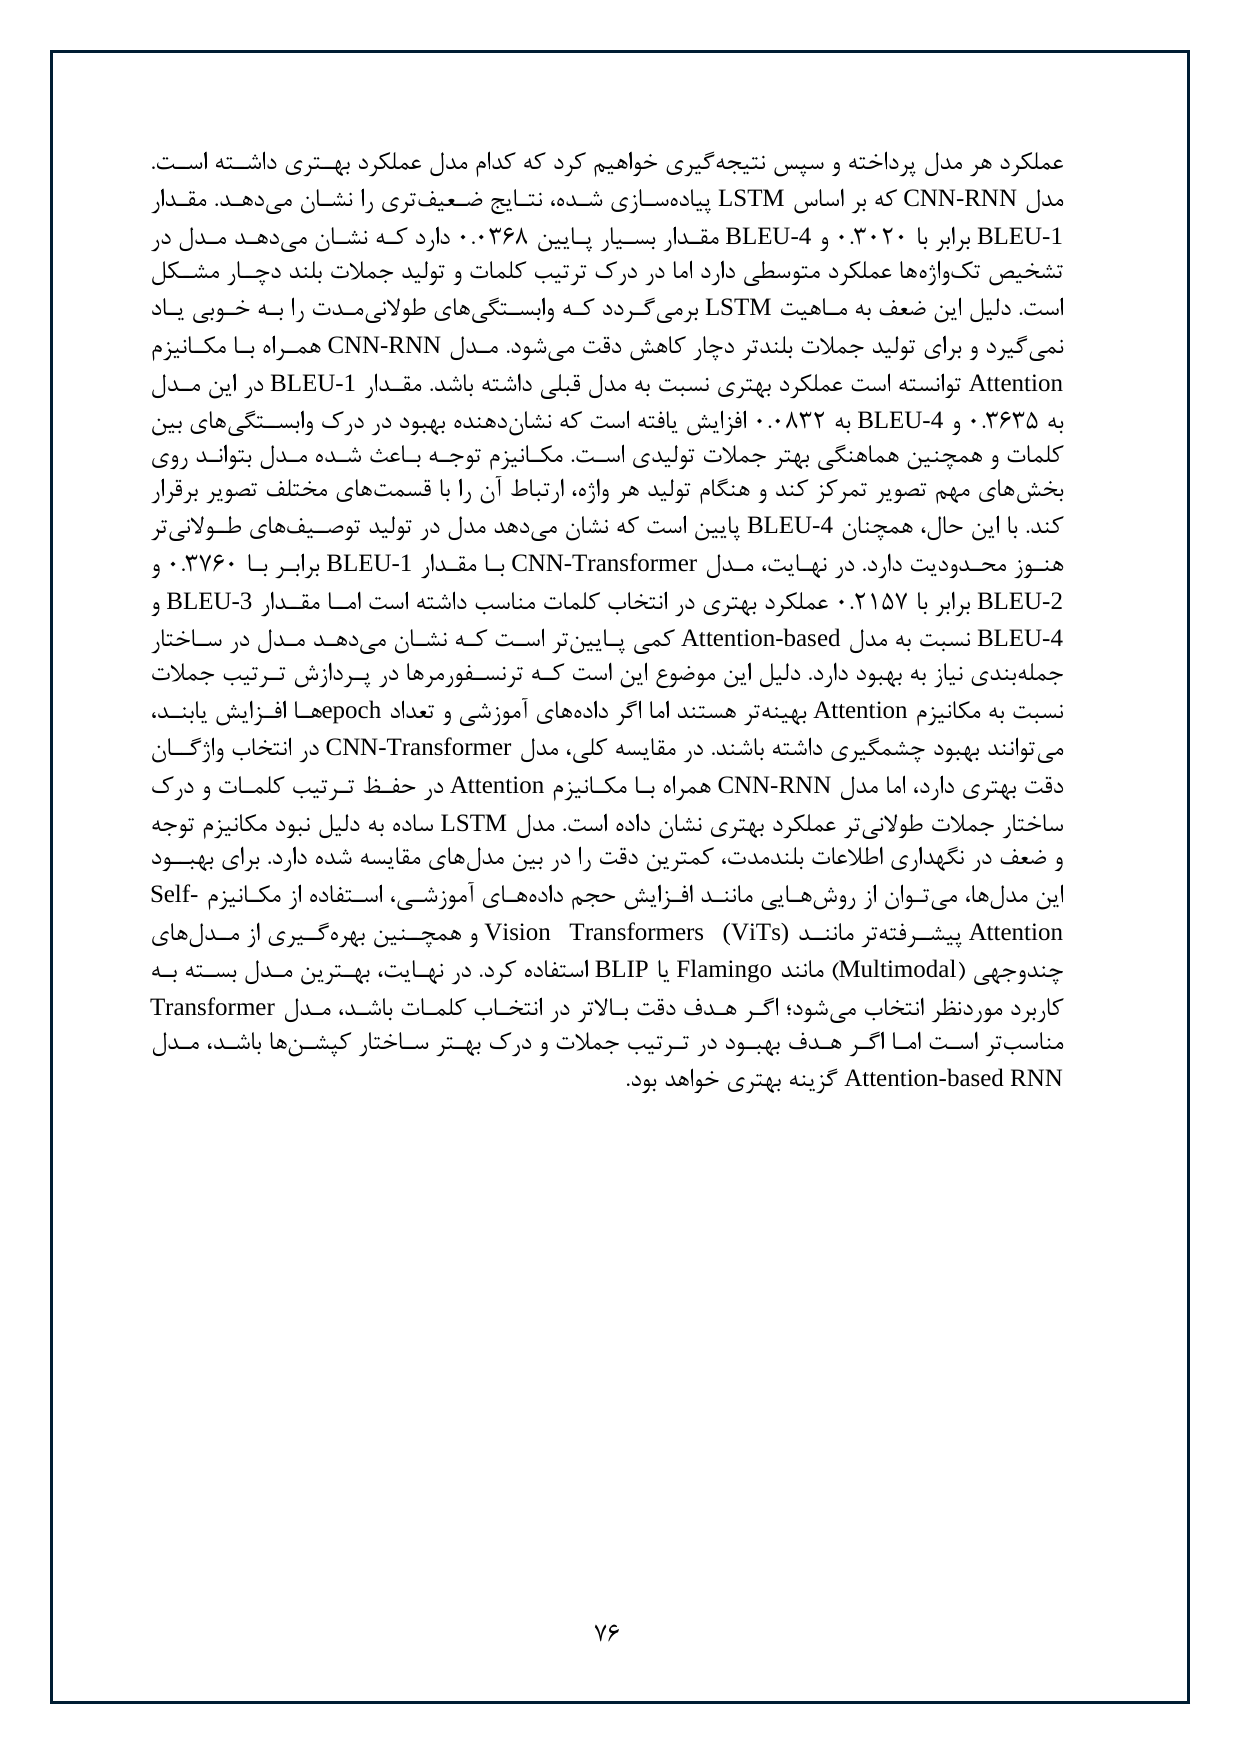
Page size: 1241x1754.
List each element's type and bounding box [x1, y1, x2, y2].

text [150, 150, 1063, 1097]
